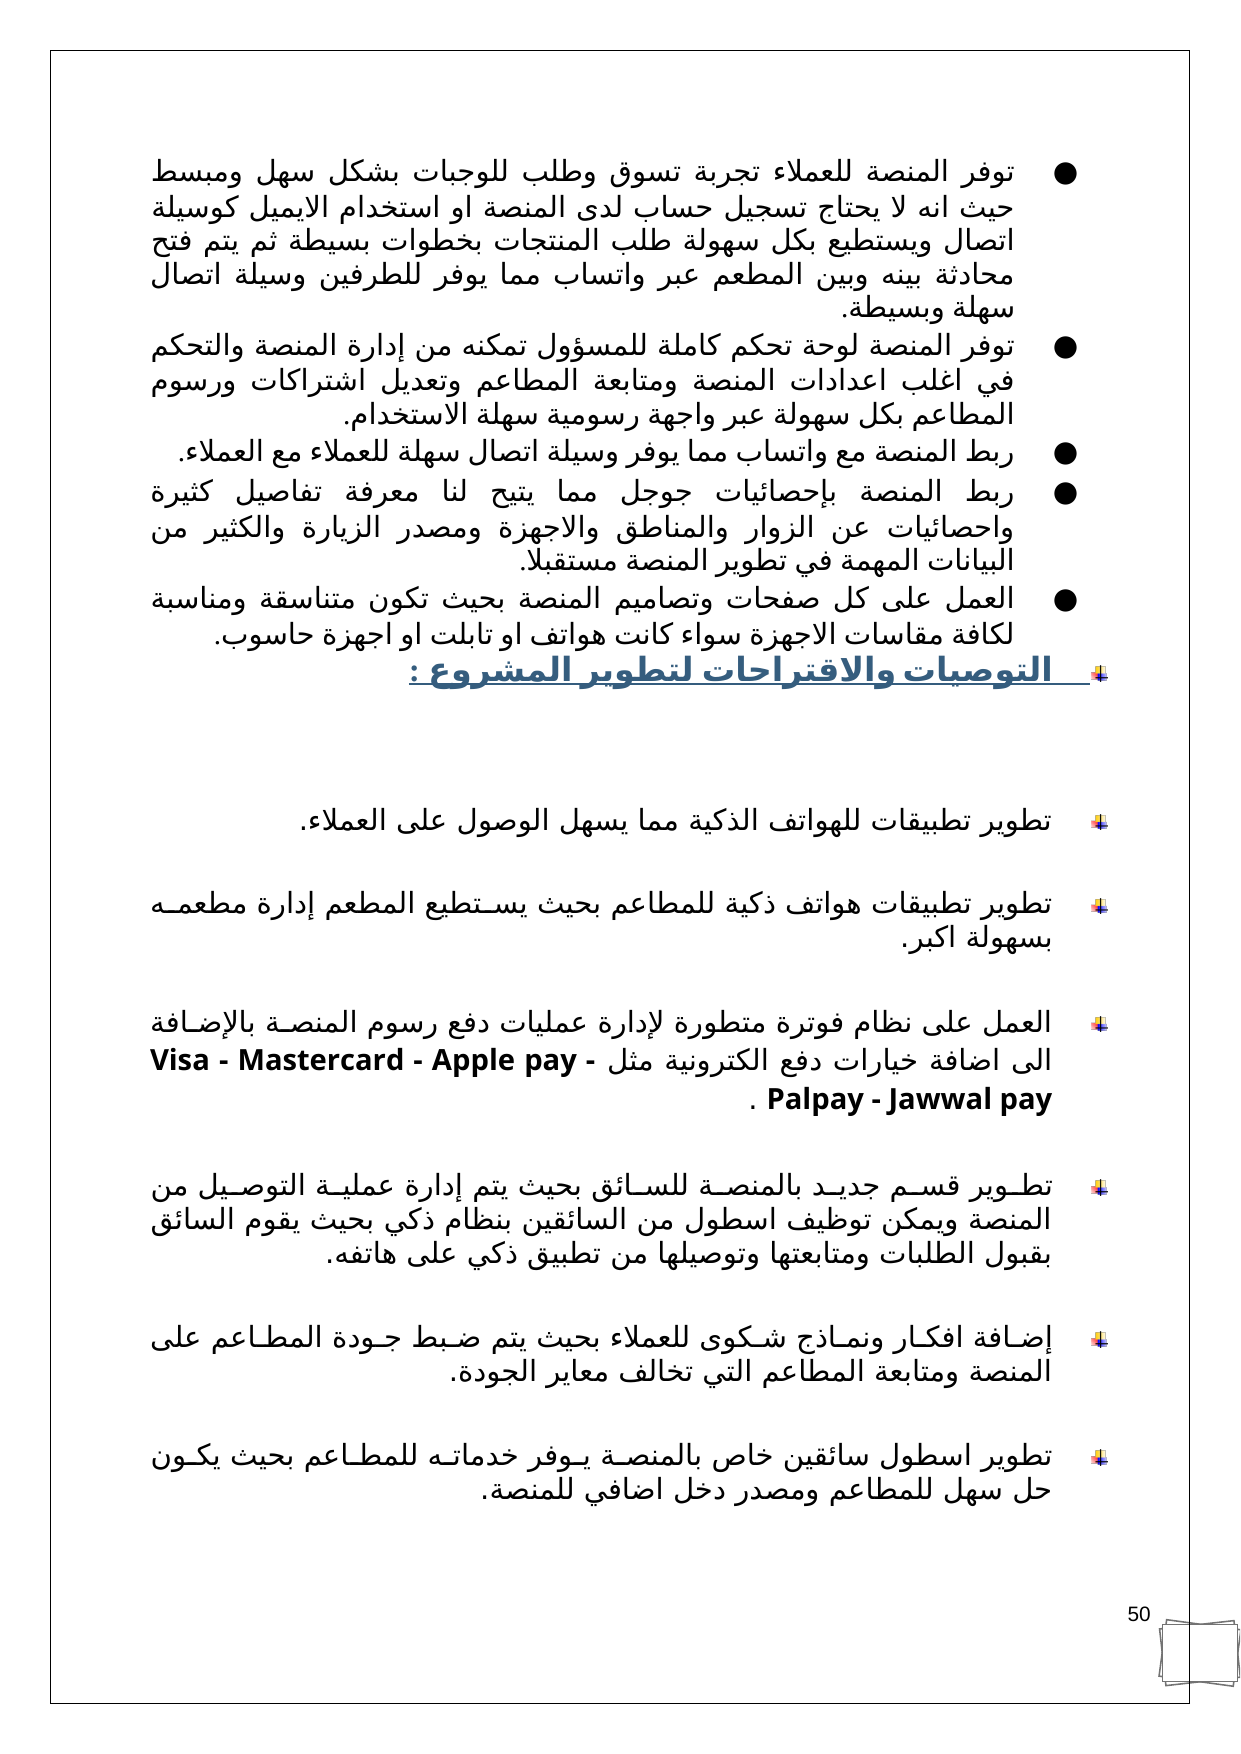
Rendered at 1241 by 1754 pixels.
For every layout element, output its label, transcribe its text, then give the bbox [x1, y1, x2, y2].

list تطوير قسم جديد بالمنصة للسائق بحيث يتم إدارة عملية التوصيل من المنصة ويمكن توظيف اسطول من السائقين بنظام ذكي بحيث يقوم السائق بقبول الطلبات ومتابعتها وتوصيلها من تطبيق ذكي على هاتفه. [150, 1168, 1090, 1270]
picture [1091, 1015, 1108, 1032]
list التوصيات والاقتراحات لتطوير المشروع : [150, 650, 1090, 689]
picture [1091, 1448, 1108, 1466]
list تطوير تطبيقات للهواتف الذكية مما يسهل الوصول على العملاء. [150, 803, 1090, 837]
list توفر المنصة للعملاء تجربة تسوق وطلب للوجبات بشكل سهل ومبسط حيث انه لا يحتاج تسجيل حساب لدى المنصة او استخدام الايميل كوسيلة اتصال ويستطيع بكل سهولة طلب المنتجات بخطوات بسيطة ثم يتم فتح محادثة بينه وبين المطعم عبر واتساب مما يوفر للطرفين وسيلة اتصال سهلة وبسيطة. [150, 150, 1053, 324]
list تطوير اسطول سائقين خاص بالمنصة يوفر خدماته للمطاعم بحيث يكون حل سهل للمطاعم ومصدر دخل اضافي للمنصة. [150, 1438, 1090, 1506]
list العمل على كل صفحات وتصاميم المنصة بحيث تكون متناسقة ومناسبة لكافة مقاسات الاجهزة سواء كانت هواتف او تابلت او اجهزة حاسوب. [150, 577, 1053, 650]
list توفر المنصة لوحة تحكم كاملة للمسؤول تمكنه من إدارة المنصة والتحكم في اغلب اعدادات المنصة ومتابعة المطاعم وتعديل اشتراكات ورسوم المطاعم بكل سهولة عبر واجهة رسومية سهلة الاستخدام. [150, 324, 1053, 431]
list ربط المنصة بإحصائيات جوجل مما يتيح لنا معرفة تفاصيل كثيرة واحصائيات عن الزوار والمناطق والاجهزة ومصدر الزيارة والكثير من البيانات المهمة في تطوير المنصة مستقبلا. [150, 470, 1053, 577]
list تطوير تطبيقات هواتف ذكية للمطاعم بحيث يستطيع المطعم إدارة مطعمه بسهولة اكبر. [150, 887, 1090, 955]
picture [1091, 1330, 1108, 1348]
picture [1091, 897, 1108, 914]
picture [1091, 813, 1108, 830]
picture [1091, 1178, 1108, 1196]
list العمل على نظام فوترة متطورة لإدارة عمليات دفع رسوم المنصة بالإضافة الى اضافة خيارات دفع الكترونية مثل Visa - Mastercard - Apple pay - Palpay - Jawwal pay . [150, 1005, 1090, 1118]
list ربط المنصة مع واتساب مما يوفر وسيلة اتصال سهلة للعملاء مع العملاء. [150, 431, 1053, 470]
list إضافة افكار ونماذج شكوى للعملاء بحيث يتم ضبط جودة المطاعم على المنصة ومتابعة المطاعم التي تخالف معاير الجودة. [150, 1320, 1090, 1388]
picture [1091, 664, 1108, 682]
